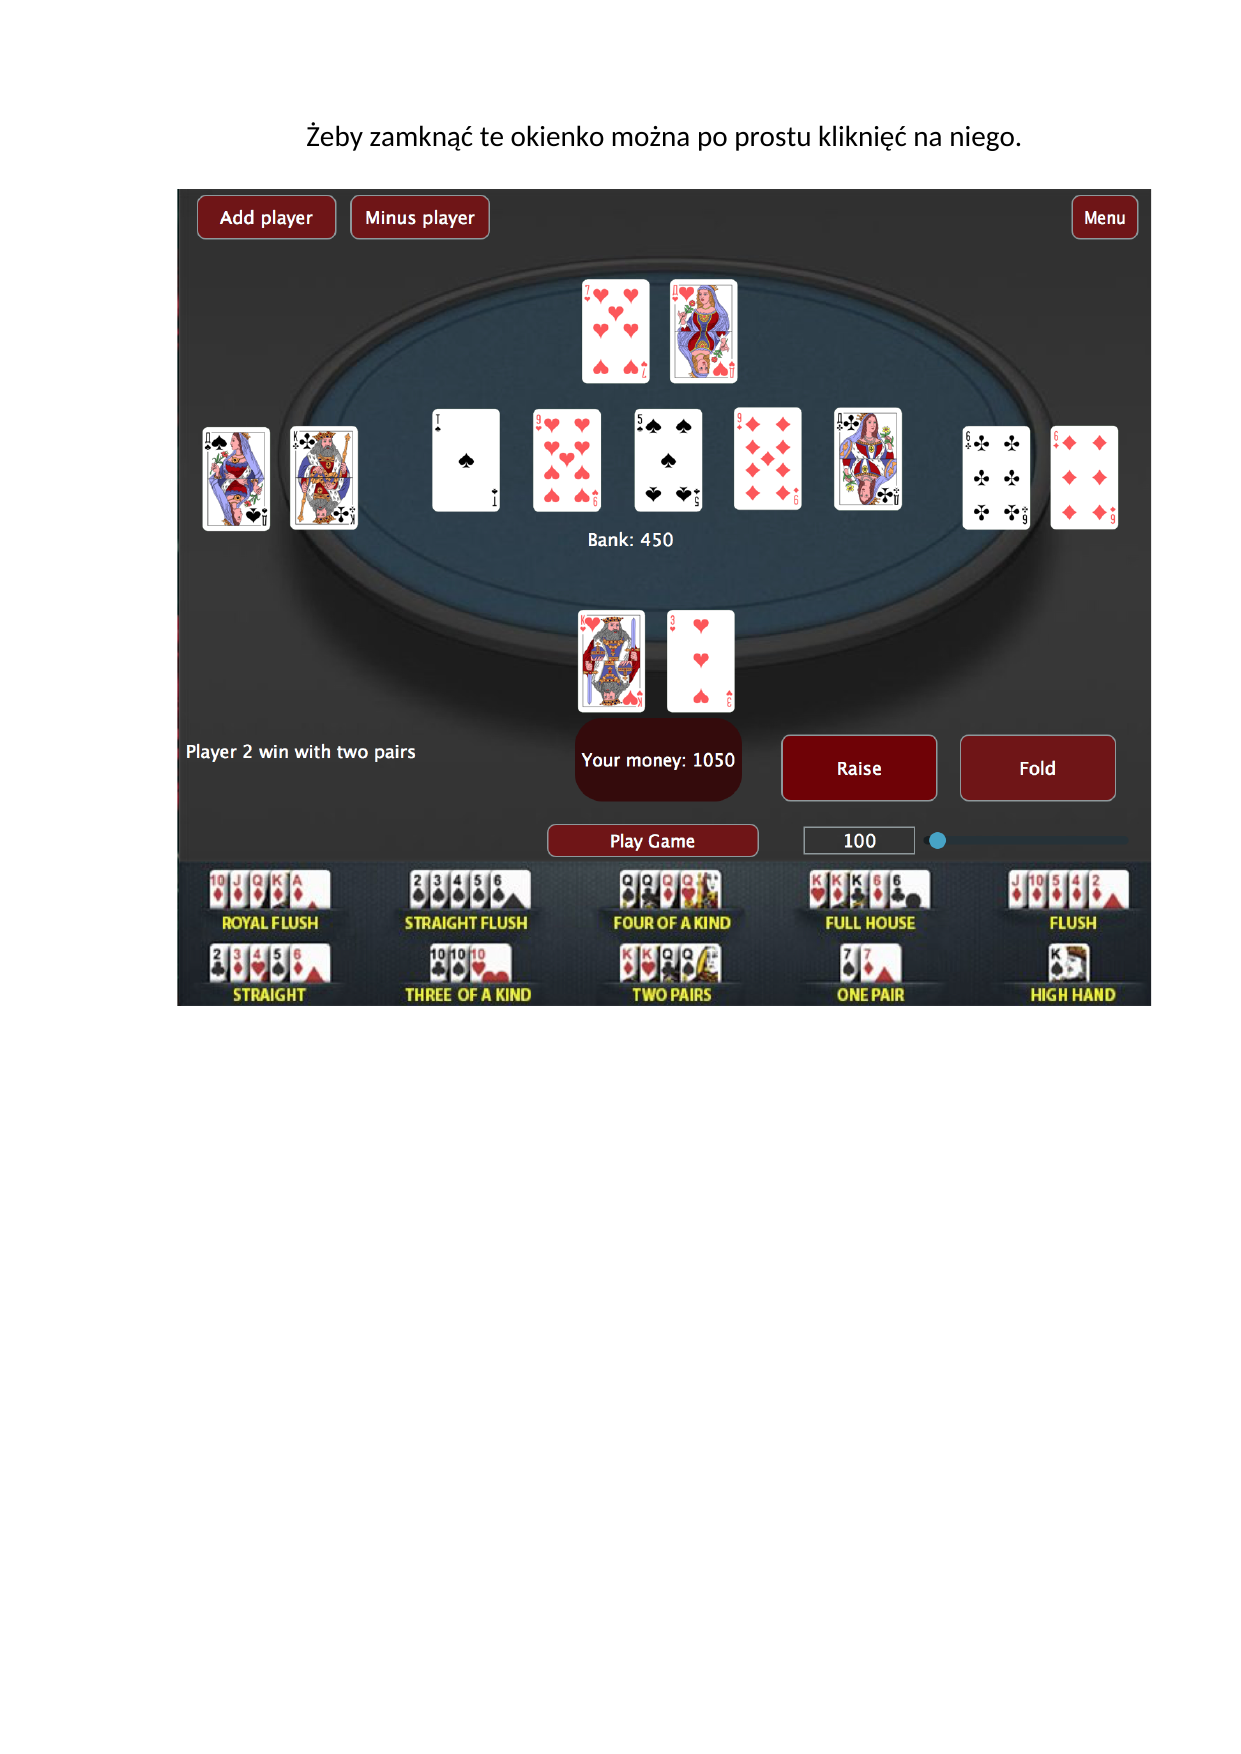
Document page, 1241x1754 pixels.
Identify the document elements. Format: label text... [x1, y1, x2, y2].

text Żeby zamknąć te okienko można po prostu kliknięć na niego. [177, 118, 1152, 154]
picture [177, 189, 1152, 1006]
